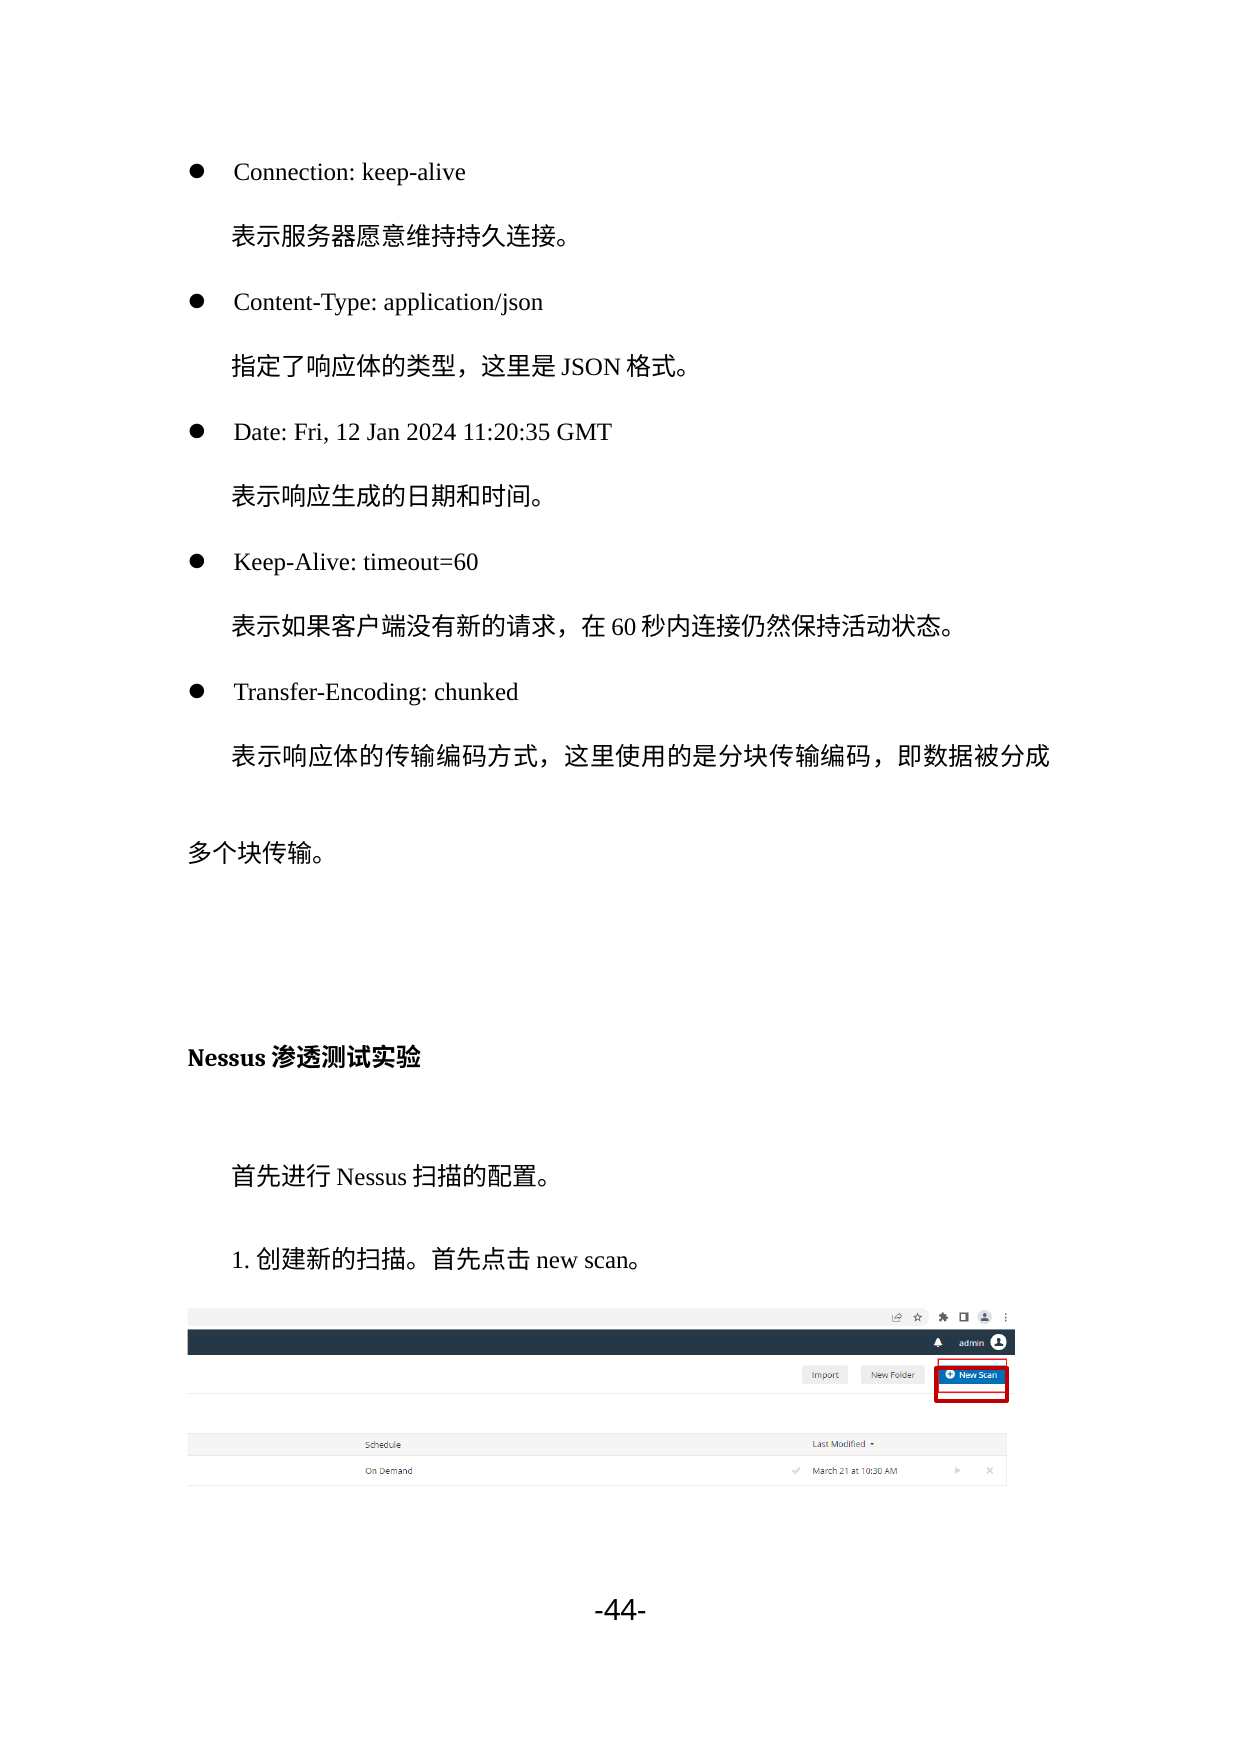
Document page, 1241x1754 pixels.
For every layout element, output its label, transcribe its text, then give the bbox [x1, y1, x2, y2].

text 指定了响应体的类型，这里是JSON格式。 [187, 332, 1053, 397]
text 表示响应生成的日期和时间。 [187, 462, 1053, 527]
text 表示服务器愿意维持持久连接。 [187, 202, 1053, 267]
text 首先进行Nessus扫描的配置。 [187, 1142, 1053, 1207]
list Date: Fri, 12 Jan 2024 11:20:35 GMT [187, 415, 1053, 447]
picture [187, 1307, 1015, 1518]
list Keep-Alive: timeout=60 [187, 545, 1053, 577]
list Transfer-Encoding: chunked [187, 675, 1053, 707]
subtitle Nessus渗透测试实验 [187, 1023, 1053, 1088]
text 1. 创建新的扫描。首先点击new scan。 [187, 1225, 1053, 1290]
list Connection: keep-alive [187, 155, 1053, 187]
list Content-Type: application/json [187, 285, 1053, 317]
text 表示响应体的传输编码方式，这里使用的是分块传输编码，即数据被分成多个块传输。 [187, 722, 1053, 884]
text 表示如果客户端没有新的请求，在60秒内连接仍然保持活动状态。 [187, 592, 1053, 657]
